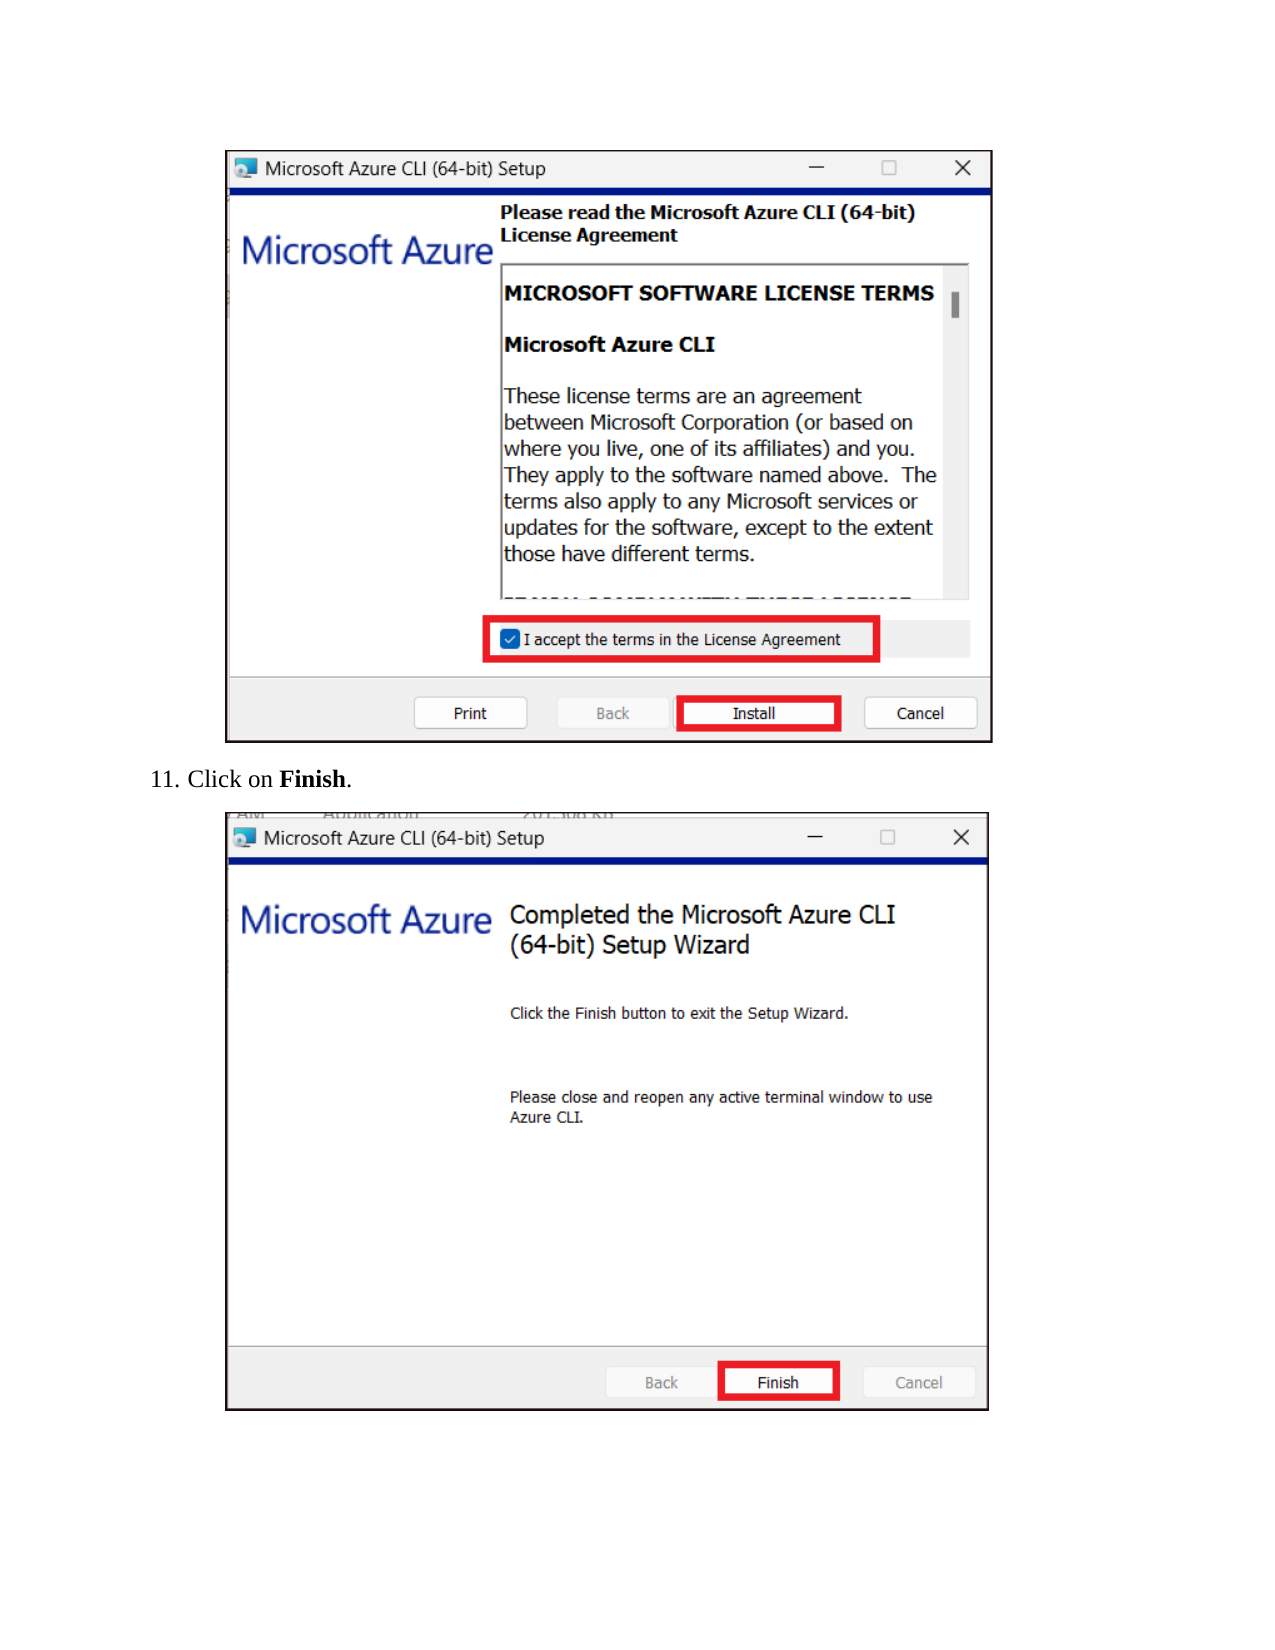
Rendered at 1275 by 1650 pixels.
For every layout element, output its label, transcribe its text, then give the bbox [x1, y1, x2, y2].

picture [225, 150, 993, 743]
picture [225, 812, 989, 1411]
list Click on Finish. [150, 764, 1125, 793]
